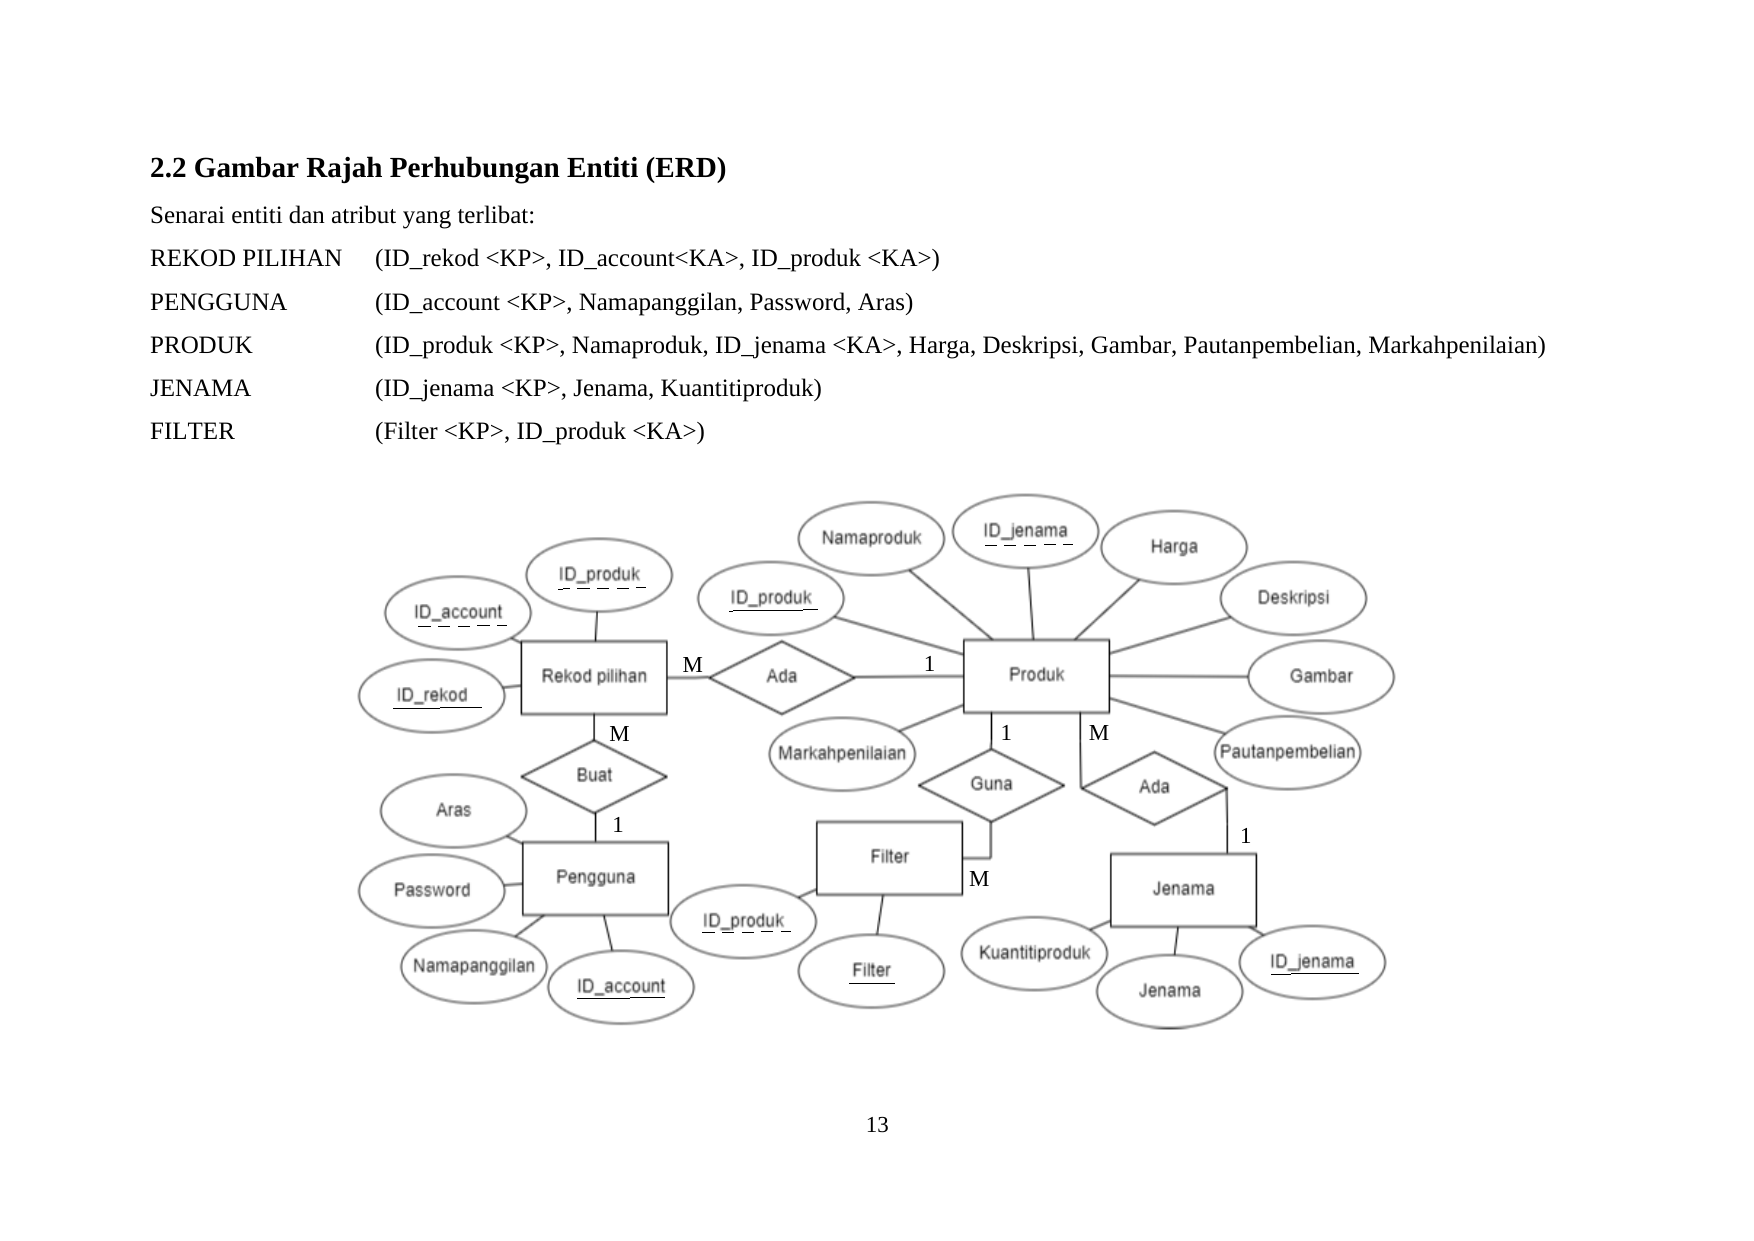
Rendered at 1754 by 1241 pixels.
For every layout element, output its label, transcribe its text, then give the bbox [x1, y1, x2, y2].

text REKOD PILIHAN (ID_rekod <KP>, ID_account<KA>, ID_produk <KA>) [150, 243, 1604, 272]
picture [321, 457, 1432, 1066]
text FILTER (Filter <KP>, ID_produk <KA>) [150, 416, 1604, 445]
text 2.2 Gambar Rajah Perhubungan Entiti (ERD) [150, 150, 1604, 183]
text JENAMA (ID_jenama <KP>, Jenama, Kuantitiproduk) [150, 373, 1604, 402]
text PRODUK (ID_produk <KP>, Namaproduk, ID_jenama <KA>, Harga, Deskripsi, Gambar, Pautanpembelian, Markahpenilaian) [150, 330, 1604, 358]
text Senarai entiti dan atribut yang terlibat: [150, 200, 1604, 229]
text PENGGUNA (ID_account <KP>, Namapanggilan, Password, Aras) [150, 287, 1604, 315]
